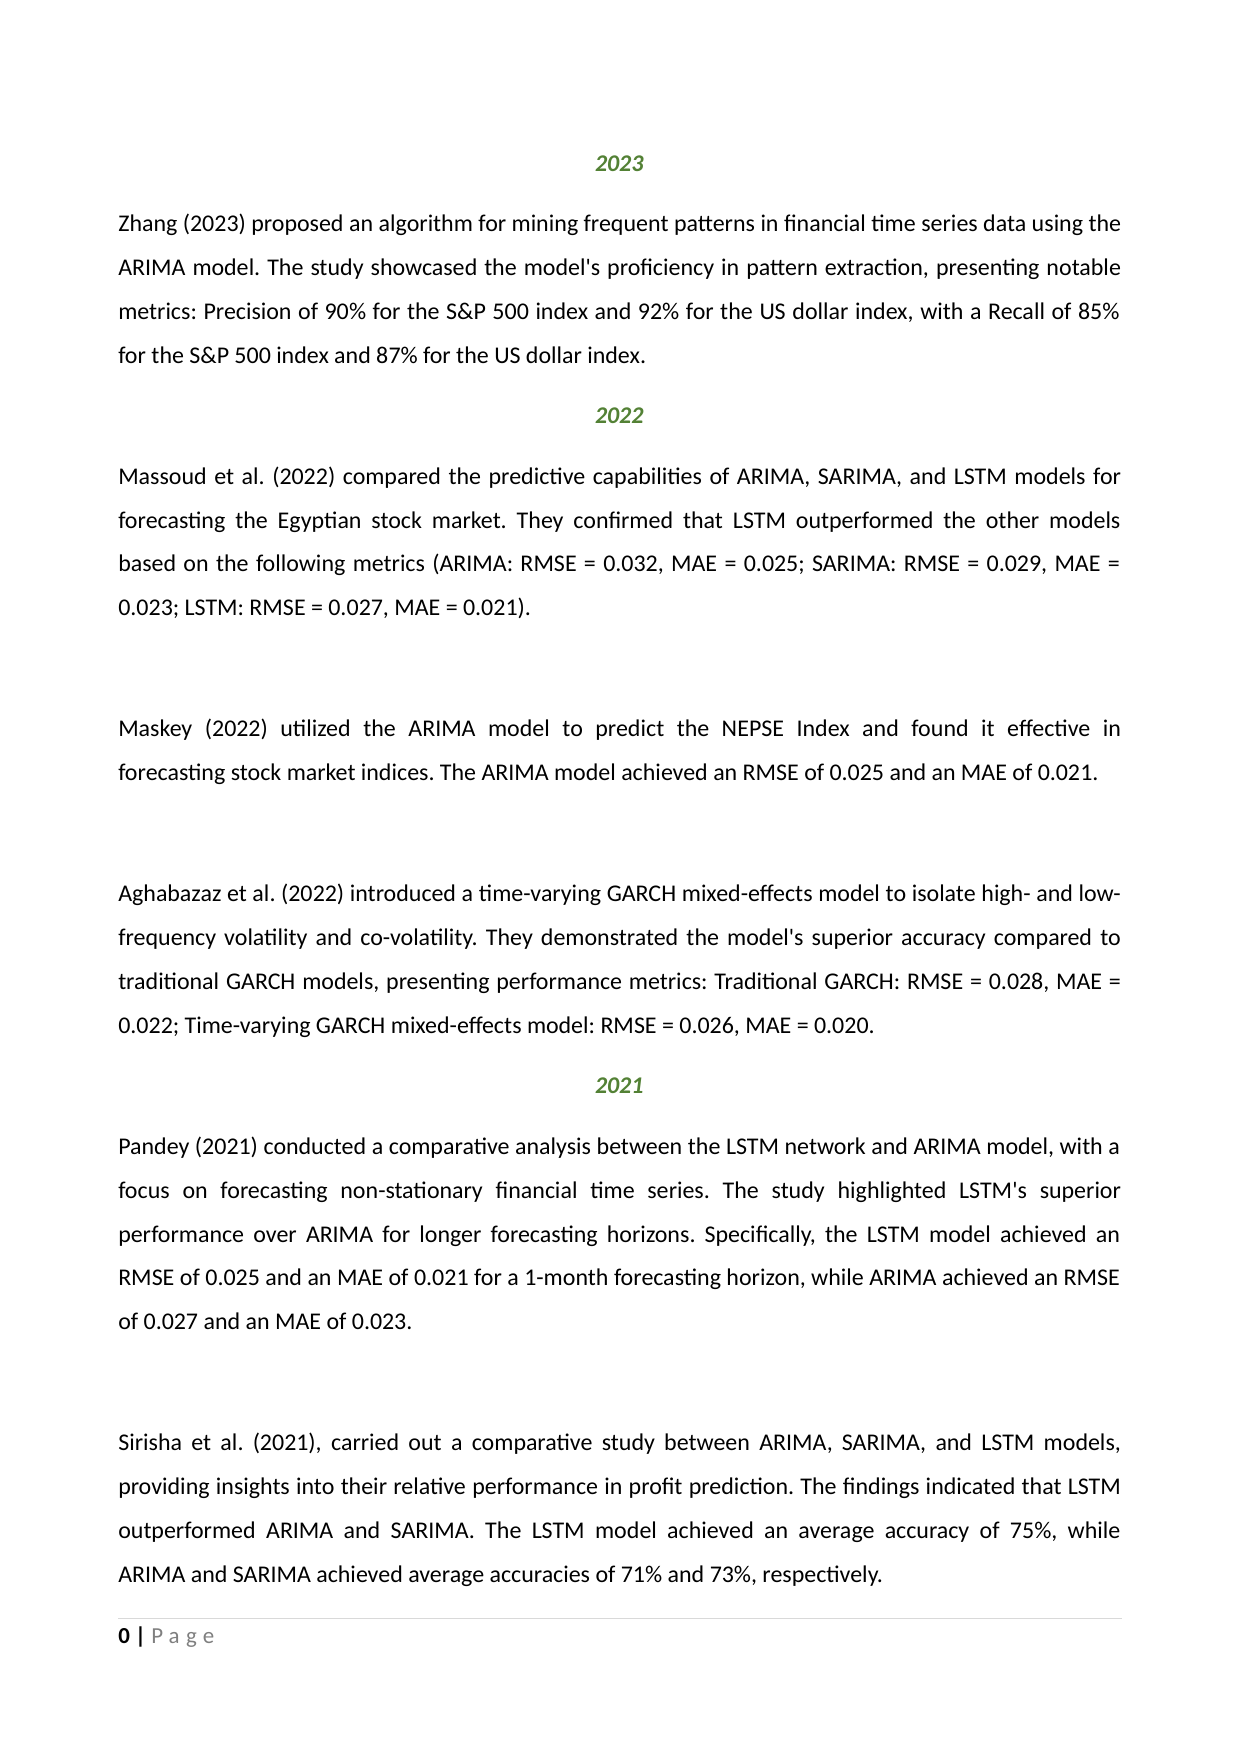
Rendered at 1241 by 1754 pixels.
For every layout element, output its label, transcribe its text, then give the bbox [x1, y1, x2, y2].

text Massoud et al. (2022) compared the predictive capabilities of ARIMA, SARIMA, and LSTM models for forecasting the Egyptian stock market. They confirmed that LSTM outperformed the other models based on the following metrics (ARIMA: RMSE = 0.032, MAE = 0.025; SARIMA: RMSE = 0.029, MAE = 0.023; LSTM: RMSE = 0.027, MAE = 0.021). [118, 461, 1122, 622]
text 2023 [118, 148, 1122, 177]
text Pandey (2021) conducted a comparative analysis between the LSTM network and ARIMA model, with a focus on forecasting non-stationary financial time series. The study highlighted LSTM's superior performance over ARIMA for longer forecasting horizons. Specifically, the LSTM model achieved an RMSE of 0.025 and an MAE of 0.021 for a 1-month forecasting horizon, while ARIMA achieved an RMSE of 0.027 and an MAE of 0.023. [118, 1131, 1122, 1336]
text 2021 [118, 1070, 1122, 1100]
text Maskey (2022) utilized the ARIMA model to predict the NEPSE Index and found it effective in forecasting stock market indices. The ARIMA model achieved an RMSE of 0.025 and an MAE of 0.021. [118, 713, 1122, 787]
text 2022 [118, 400, 1122, 429]
text Zhang (2023) proposed an algorithm for mining frequent patterns in financial time series data using the ARIMA model. The study showcased the model's proficiency in pattern extraction, presenting notable metrics: Precision of 90% for the S&P 500 index and 92% for the US dollar index, with a Recall of 85% for the S&P 500 index and 87% for the US dollar index. [118, 208, 1122, 369]
text Sirisha et al. (2021), carried out a comparative study between ARIMA, SARIMA, and LSTM models, providing insights into their relative performance in profit prediction. The findings indicated that LSTM outperformed ARIMA and SARIMA. The LSTM model achieved an average accuracy of 75%, while ARIMA and SARIMA achieved average accuracies of 71% and 73%, respectively. [118, 1427, 1122, 1588]
text Aghabazaz et al. (2022) introduced a time-varying GARCH mixed-effects model to isolate high- and low-frequency volatility and co-volatility. They demonstrated the model's superior accuracy compared to traditional GARCH models, presenting performance metrics: Traditional GARCH: RMSE = 0.028, MAE = 0.022; Time-varying GARCH mixed-effects model: RMSE = 0.026, MAE = 0.020. [118, 878, 1122, 1039]
